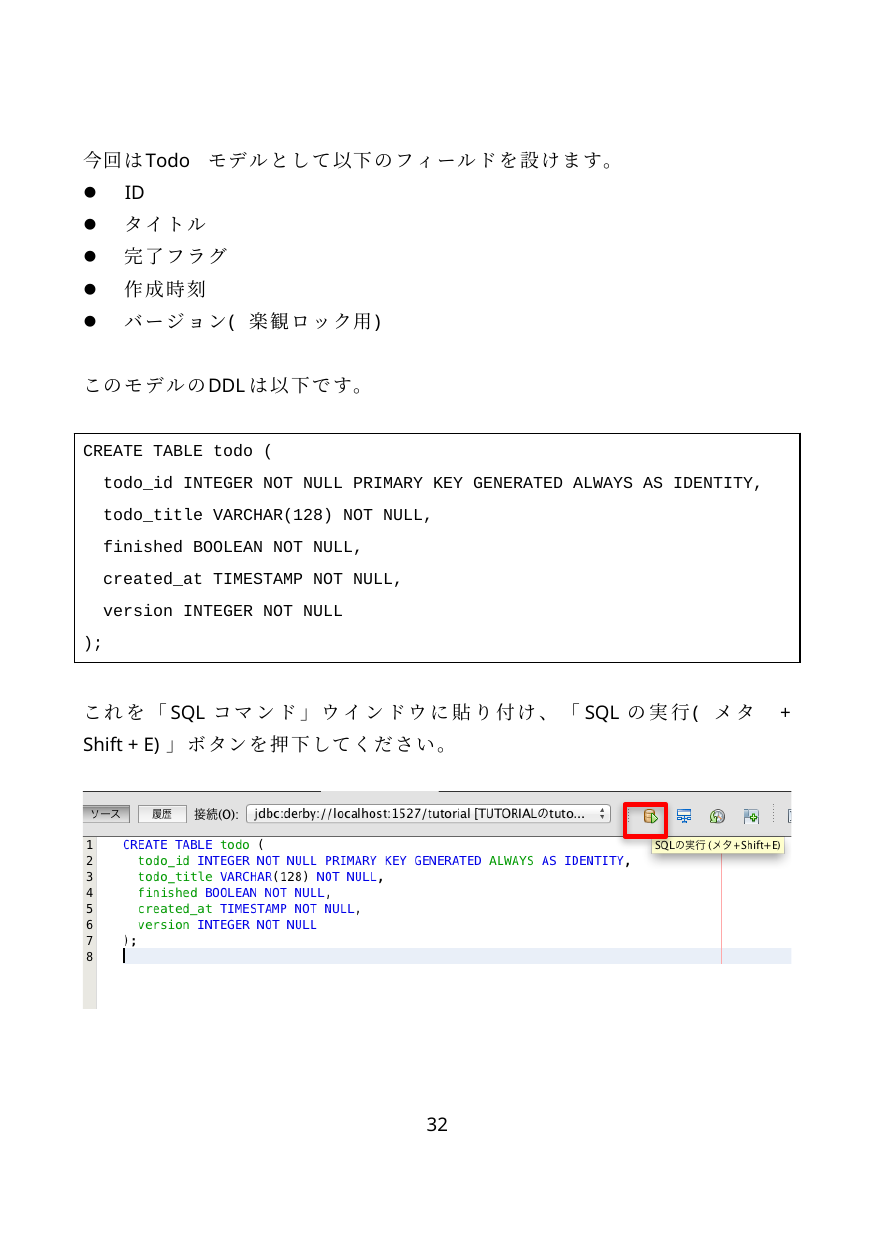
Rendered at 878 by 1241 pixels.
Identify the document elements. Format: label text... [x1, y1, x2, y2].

text finished BOOLEAN NOT NULL, [83, 532, 791, 564]
text todo_id INTEGER NOT NULL PRIMARY KEY GENERATED ALWAYS AS IDENTITY, [83, 468, 791, 500]
text CREATE TABLE todo ( [75, 434, 799, 468]
text todo_title VARCHAR(128) NOT NULL, [83, 500, 791, 532]
list バージョン(楽観ロック用) [83, 304, 791, 336]
text created_at TIMESTAMP NOT NULL, [83, 564, 791, 596]
list タイトル [83, 208, 791, 240]
text version INTEGER NOT NULL [83, 596, 791, 625]
text このモデルのDDLは以下。 [83, 368, 791, 400]
list 作成時刻 [83, 272, 791, 304]
text これをSQLコマンドウインドウに貼り付け、「SQLの実行」ボタンを [83, 695, 791, 759]
picture [82, 791, 792, 1009]
text 今回はTodoモデルとして以下のフィールドを。 [83, 144, 791, 176]
list ID [83, 176, 791, 208]
list 完了フラグ [83, 240, 791, 272]
text ); [75, 625, 799, 662]
